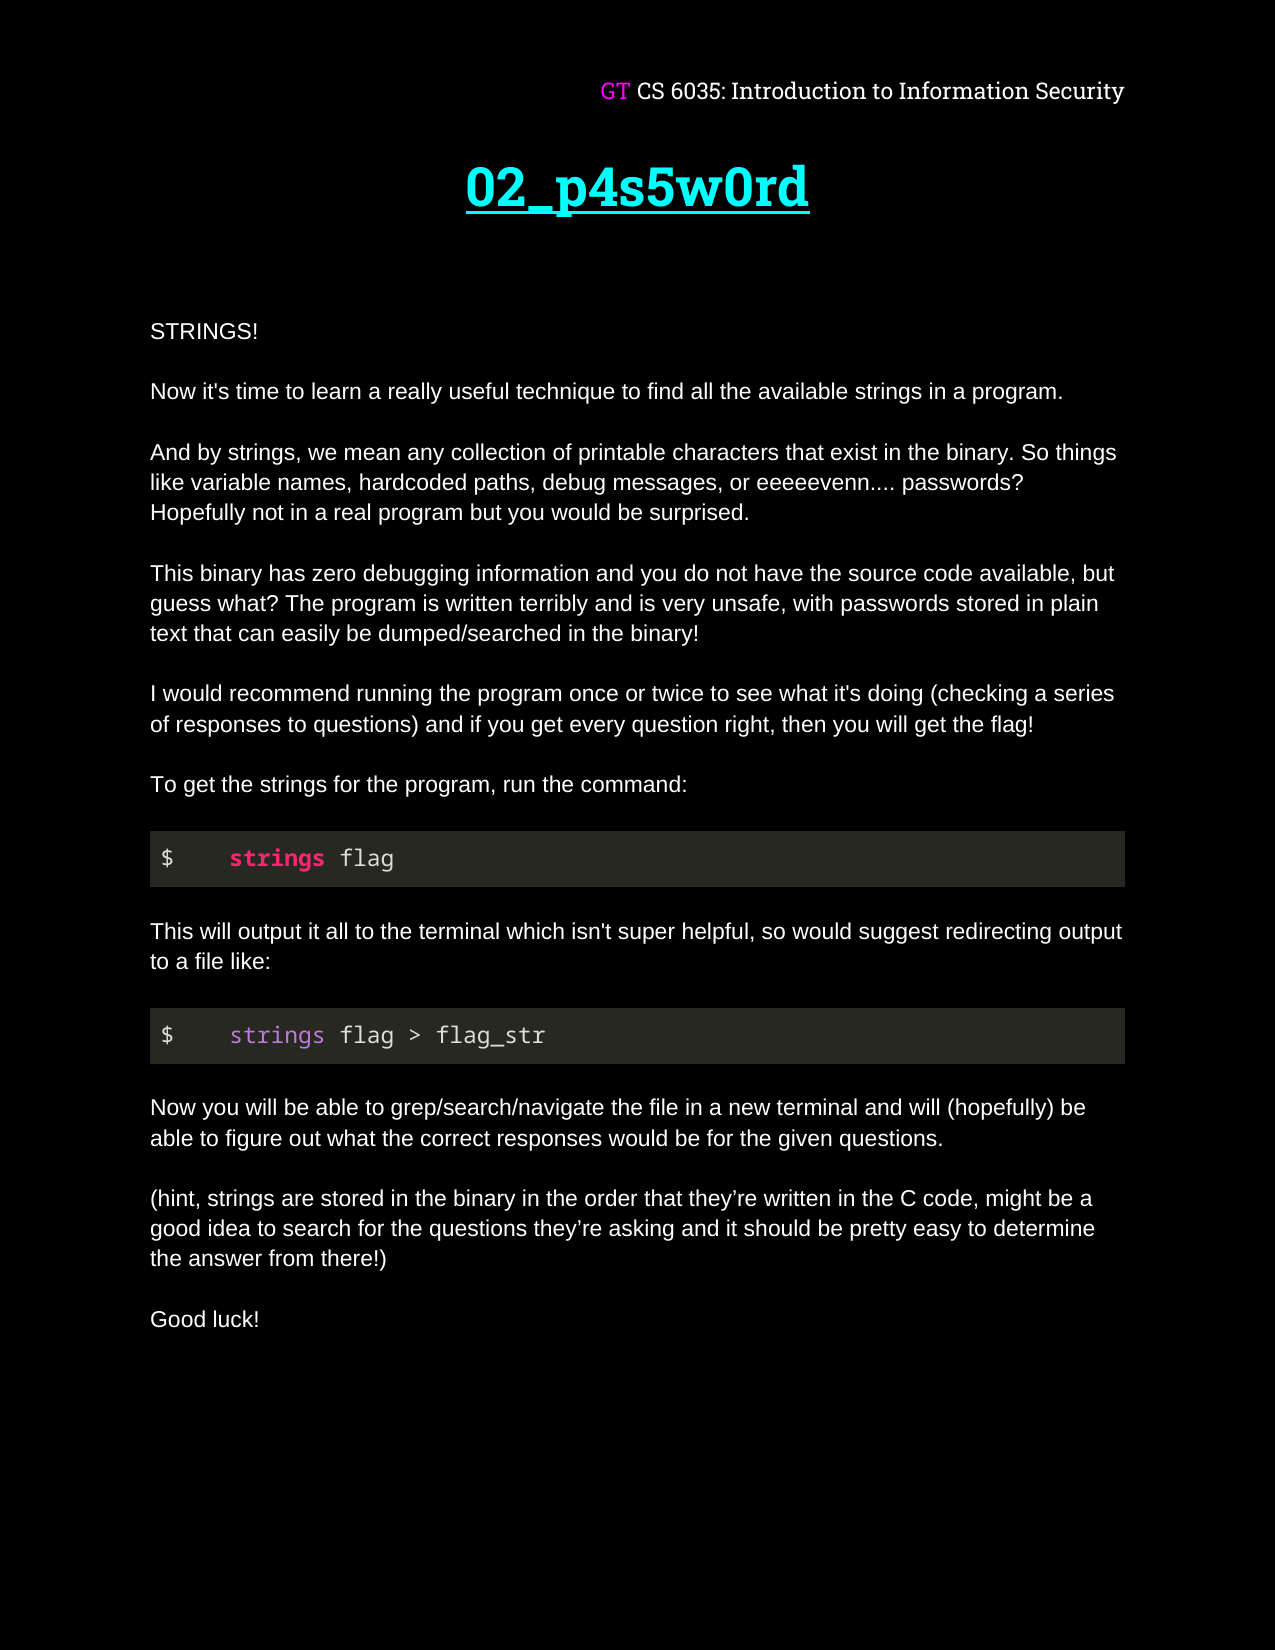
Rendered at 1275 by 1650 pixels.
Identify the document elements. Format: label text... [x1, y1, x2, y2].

title 02_p4s5w0rd [150, 150, 1125, 221]
text I would recommend running the program once or twice to see what it's doing (checking a series of responses to questions) and if you get every question right, then you will get the flag! [150, 680, 1125, 737]
text This will output it all to the terminal which isn't super helpful, so would suggest redirecting output to a file like: [150, 918, 1125, 974]
text Now it's time to learn a really useful technique to find all the available strings in a program. [150, 378, 1125, 405]
text STRINGS! [150, 318, 1125, 344]
text (hint, strings are stored in the binary in the order that they’re written in the C code, might be a good idea to search for the questions they’re asking and it should be pretty easy to determine the answer from there!) [150, 1185, 1125, 1272]
text To get the strings for the program, run the command: [150, 771, 1125, 797]
text And by strings, we mean any collection of printable characters that exist in the binary. So things like variable names, hardcoded paths, debug messages, or eeeeevenn.... passwords? Hopefully not in a real program but you would be surprised. [150, 439, 1125, 526]
text This binary has zero debugging information and you do not have the source code available, but guess what? The program is written terribly and is very unsafe, with passwords stored in plain text that can easily be dumped/searched in the binary! [150, 559, 1125, 646]
text Now you will be able to grep/search/navigate the file in a new terminal and will (hopefully) be able to figure out what the correct responses would be for the given questions. [150, 1094, 1125, 1151]
table_header $ strings flag [150, 831, 1125, 887]
text Good luck! [150, 1306, 1125, 1332]
table_header $ strings flag > flag_str [150, 1008, 1125, 1064]
